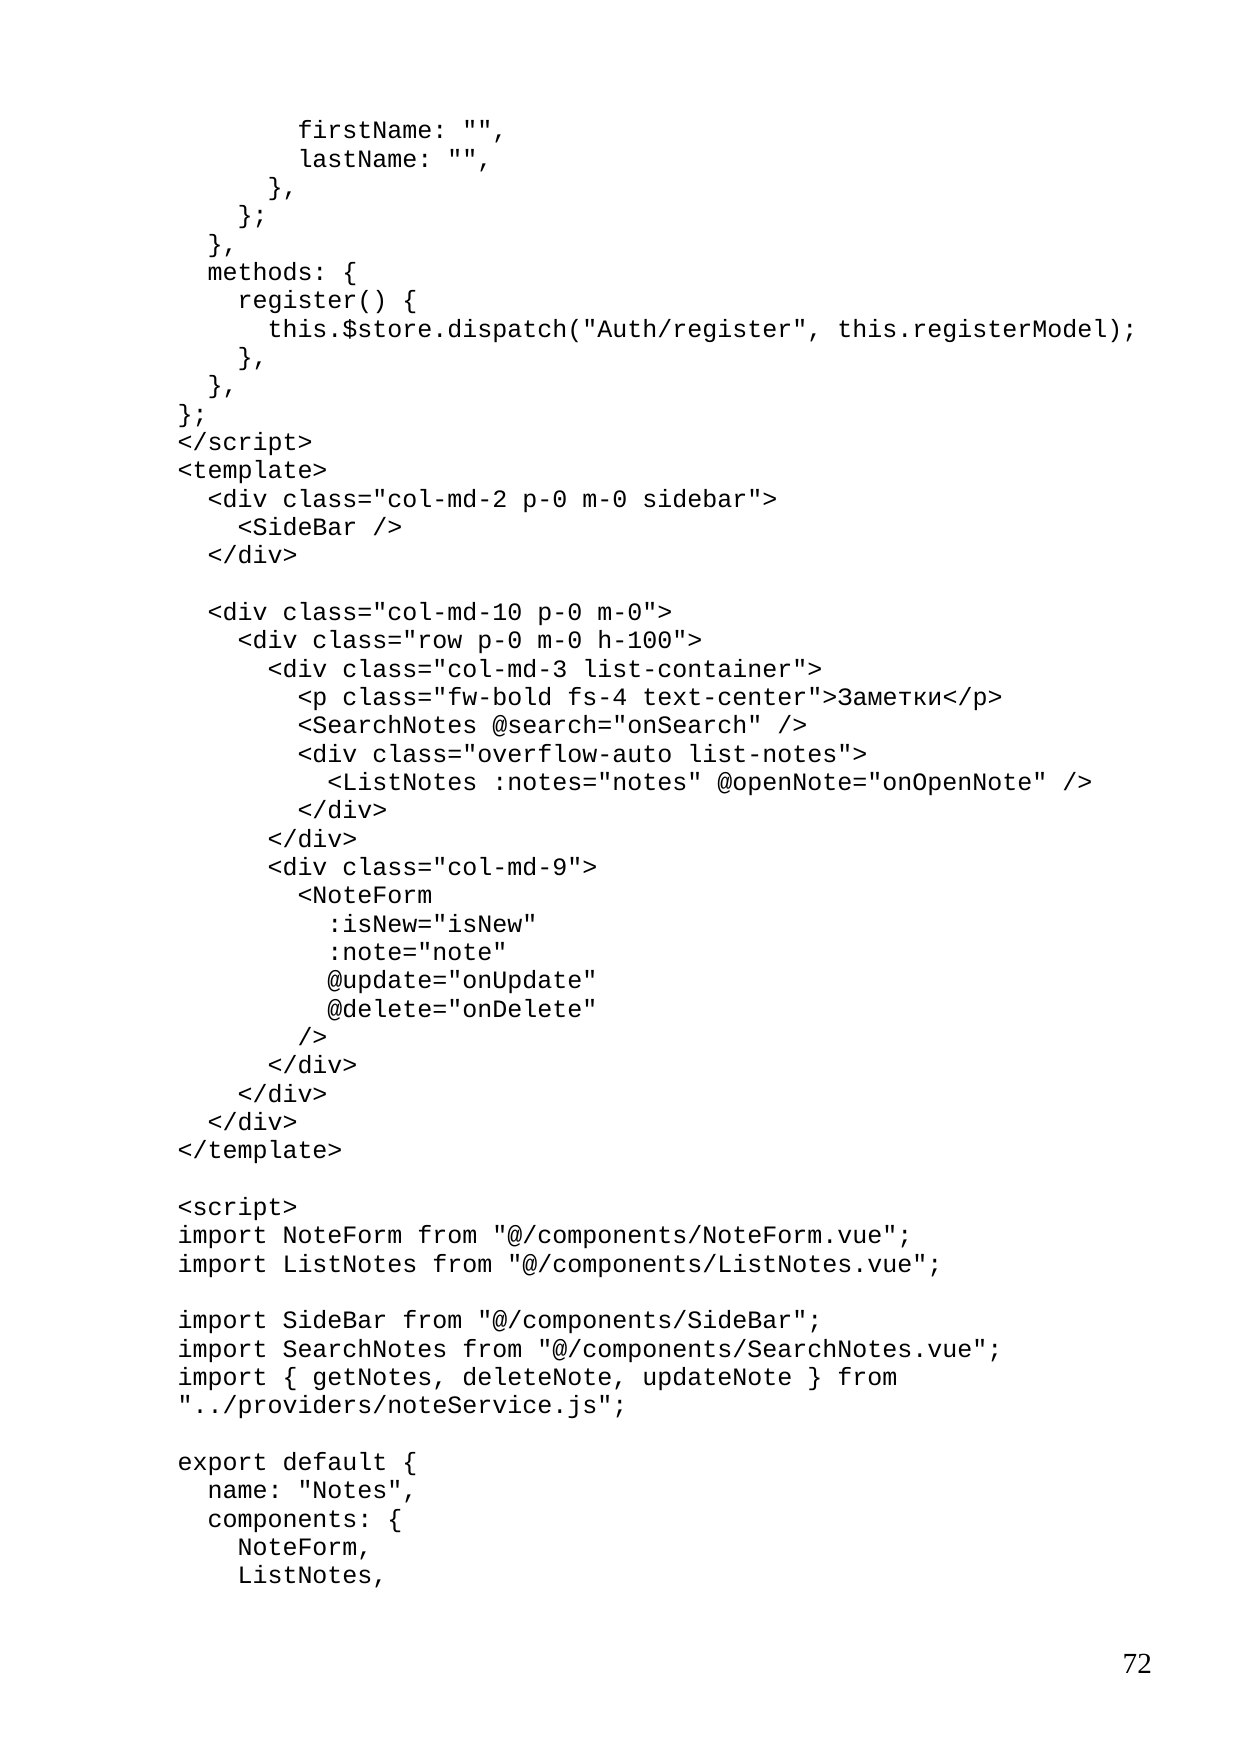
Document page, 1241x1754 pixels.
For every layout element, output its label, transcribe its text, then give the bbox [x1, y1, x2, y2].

text import SearchNotes from "@/components/SearchNotes.vue"; [177, 1336, 1152, 1365]
text this.$store.dispatch("Auth/register", this.registerModel); [177, 316, 1152, 345]
text <SearchNotes @search="onSearch" /> [177, 713, 1152, 741]
text import ListNotes from "@/components/ListNotes.vue"; [177, 1251, 1152, 1280]
text <div class="col-md-10 p-0 m-0"> [177, 600, 1152, 628]
text import SideBar from "@/components/SideBar"; [177, 1308, 1152, 1336]
text <div class="col-md-3 list-container"> [177, 656, 1152, 685]
text /> [177, 1025, 1152, 1053]
text </div> [177, 543, 1152, 571]
text }, [177, 231, 1152, 260]
text </div> [177, 826, 1152, 855]
text </script> [177, 430, 1152, 458]
text <div class="overflow-auto list-notes"> [177, 741, 1152, 770]
text }, [177, 175, 1152, 203]
text }, [177, 373, 1152, 401]
text <p class="fw-bold fs-4 text-center">Заметки</p> [177, 685, 1152, 713]
text import { getNotes, deleteNote, updateNote } from "../providers/noteService.js"; [177, 1365, 1152, 1421]
text name: "Notes", [177, 1478, 1152, 1506]
text NoteForm, [177, 1535, 1152, 1563]
text export default { [177, 1450, 1152, 1478]
text ListNotes, [177, 1563, 1152, 1591]
text lastName: "", [177, 146, 1152, 175]
text </div> [177, 1053, 1152, 1081]
text <template> [177, 458, 1152, 486]
text methods: { [177, 260, 1152, 288]
text </div> [177, 798, 1152, 826]
text register() { [177, 288, 1152, 316]
text @delete="onDelete" [177, 996, 1152, 1025]
text <div class="col-md-2 p-0 m-0 sidebar"> [177, 486, 1152, 515]
text <div class="row p-0 m-0 h-100"> [177, 628, 1152, 656]
text components: { [177, 1506, 1152, 1535]
text import NoteForm from "@/components/NoteForm.vue"; [177, 1223, 1152, 1251]
text @update="onUpdate" [177, 968, 1152, 996]
text <NoteForm [177, 883, 1152, 911]
text <div class="col-md-9"> [177, 855, 1152, 883]
text :isNew="isNew" [177, 911, 1152, 940]
text }; [177, 401, 1152, 430]
text firstName: "", [177, 118, 1152, 146]
text </template> [177, 1138, 1152, 1166]
text }, [177, 345, 1152, 373]
text :note="note" [177, 940, 1152, 968]
text <SideBar /> [177, 515, 1152, 543]
text <ListNotes :notes="notes" @openNote="onOpenNote" /> [177, 770, 1152, 798]
text }; [177, 203, 1152, 231]
text </div> [177, 1110, 1152, 1138]
text <script> [177, 1195, 1152, 1223]
text </div> [177, 1081, 1152, 1110]
